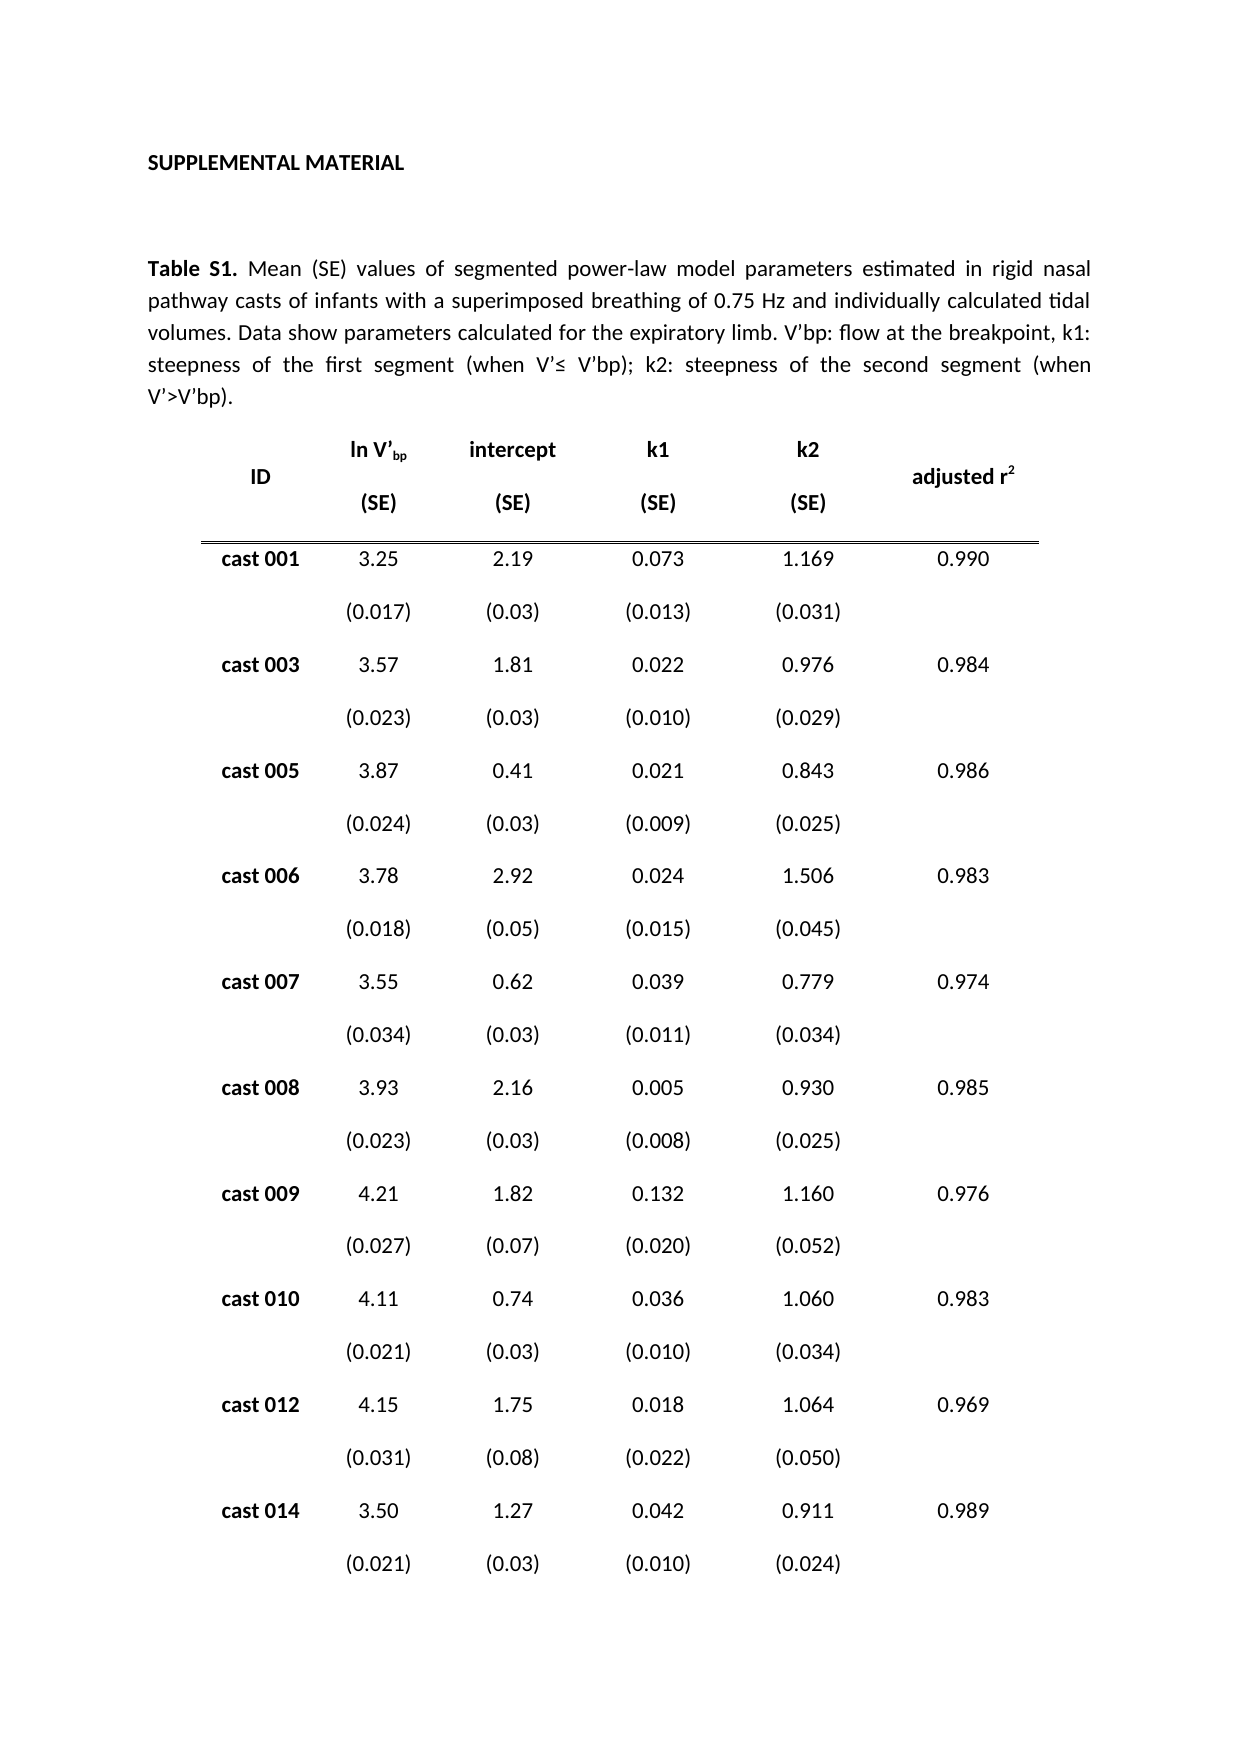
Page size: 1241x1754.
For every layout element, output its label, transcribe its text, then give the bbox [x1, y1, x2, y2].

table_cell 2.16 (0.03) [438, 1073, 588, 1179]
table_cell 3.87 (0.024) [319, 756, 438, 861]
table_cell cast 003 [201, 650, 319, 756]
table_cell 0.021 (0.009) [588, 756, 728, 861]
table_cell 1.060 (0.034) [728, 1284, 888, 1390]
table_cell 0.74 (0.03) [438, 1284, 588, 1390]
table_cell 4.21 (0.027) [319, 1179, 438, 1284]
table_cell cast 009 [201, 1179, 319, 1284]
table_cell 0.930 (0.025) [728, 1073, 888, 1179]
table_cell 0.969 [888, 1390, 1039, 1496]
text Table S1. Mean (SE) values of segmented power-law model parameters estimated in rigid nasal pathway casts of infants with a superimposed breathing of 0.75 Hz and individually calculated tidal volumes. Data show parameters calculated for the expiratory limb. V’bp: flow at the breakpoint, k1: steepness of the first segment (when V’≤ V’bp); k2: steepness of the second segment (when V’>V’bp). [148, 254, 1093, 410]
table_cell 0.132 (0.020) [588, 1179, 728, 1284]
table_cell 0.990 [888, 544, 1039, 650]
table_cell 0.986 [888, 756, 1039, 861]
table_cell 4.11 (0.021) [319, 1284, 438, 1390]
table_cell cast 001 [201, 544, 319, 650]
table_cell 0.984 [888, 650, 1039, 756]
table_cell 1.75 (0.08) [438, 1390, 588, 1496]
table_cell 1.169 (0.031) [728, 544, 888, 650]
table_header adjusted r2 [888, 435, 1039, 541]
table_cell 0.042 (0.010) [588, 1496, 728, 1602]
table_cell 0.983 [888, 861, 1039, 967]
table_cell 0.41 (0.03) [438, 756, 588, 861]
table_cell 0.911 (0.024) [728, 1496, 888, 1602]
table_cell 0.024 (0.015) [588, 861, 728, 967]
table_cell 0.022 (0.010) [588, 650, 728, 756]
table_header ln V’bp (SE) [319, 435, 438, 541]
table_cell cast 012 [201, 1390, 319, 1496]
table_cell 0.976 (0.029) [728, 650, 888, 756]
text SUPPLEMENTAL MATERIAL [148, 148, 1093, 176]
table_cell cast 007 [201, 967, 319, 1073]
table_cell 0.985 [888, 1073, 1039, 1179]
table_header k2 (SE) [728, 435, 888, 541]
table_cell 3.93 (0.023) [319, 1073, 438, 1179]
table_cell 1.81 (0.03) [438, 650, 588, 756]
table_cell 3.25 (0.017) [319, 544, 438, 650]
table_cell 0.036 (0.010) [588, 1284, 728, 1390]
table_header intercept (SE) [438, 435, 588, 541]
table_cell 0.974 [888, 967, 1039, 1073]
table_header k1 (SE) [588, 435, 728, 541]
table_cell 0.989 [888, 1496, 1039, 1602]
table_cell 3.55 (0.034) [319, 967, 438, 1073]
table_cell cast 006 [201, 861, 319, 967]
table_cell 4.15 (0.031) [319, 1390, 438, 1496]
table_cell cast 005 [201, 756, 319, 861]
table_cell 0.983 [888, 1284, 1039, 1390]
table_cell 1.27 (0.03) [438, 1496, 588, 1602]
table_cell 3.57 (0.023) [319, 650, 438, 756]
table_cell 0.779 (0.034) [728, 967, 888, 1073]
table_cell 0.018 (0.022) [588, 1390, 728, 1496]
table_cell 3.78 (0.018) [319, 861, 438, 967]
table_cell 2.19 (0.03) [438, 544, 588, 650]
table_cell 2.92 (0.05) [438, 861, 588, 967]
table_cell 0.976 [888, 1179, 1039, 1284]
table_cell 1.506 (0.045) [728, 861, 888, 967]
table_cell cast 014 [201, 1496, 319, 1602]
table_cell 1.160 (0.052) [728, 1179, 888, 1284]
table_cell 3.50 (0.021) [319, 1496, 438, 1602]
table_cell 0.039 (0.011) [588, 967, 728, 1073]
table_cell cast 008 [201, 1073, 319, 1179]
table_cell 0.843 (0.025) [728, 756, 888, 861]
table_header ID [201, 435, 319, 541]
table_cell 0.005 (0.008) [588, 1073, 728, 1179]
table_cell 0.073 (0.013) [588, 544, 728, 650]
table_cell 1.82 (0.07) [438, 1179, 588, 1284]
table_cell 1.064 (0.050) [728, 1390, 888, 1496]
table_cell 0.62 (0.03) [438, 967, 588, 1073]
table_cell cast 010 [201, 1284, 319, 1390]
